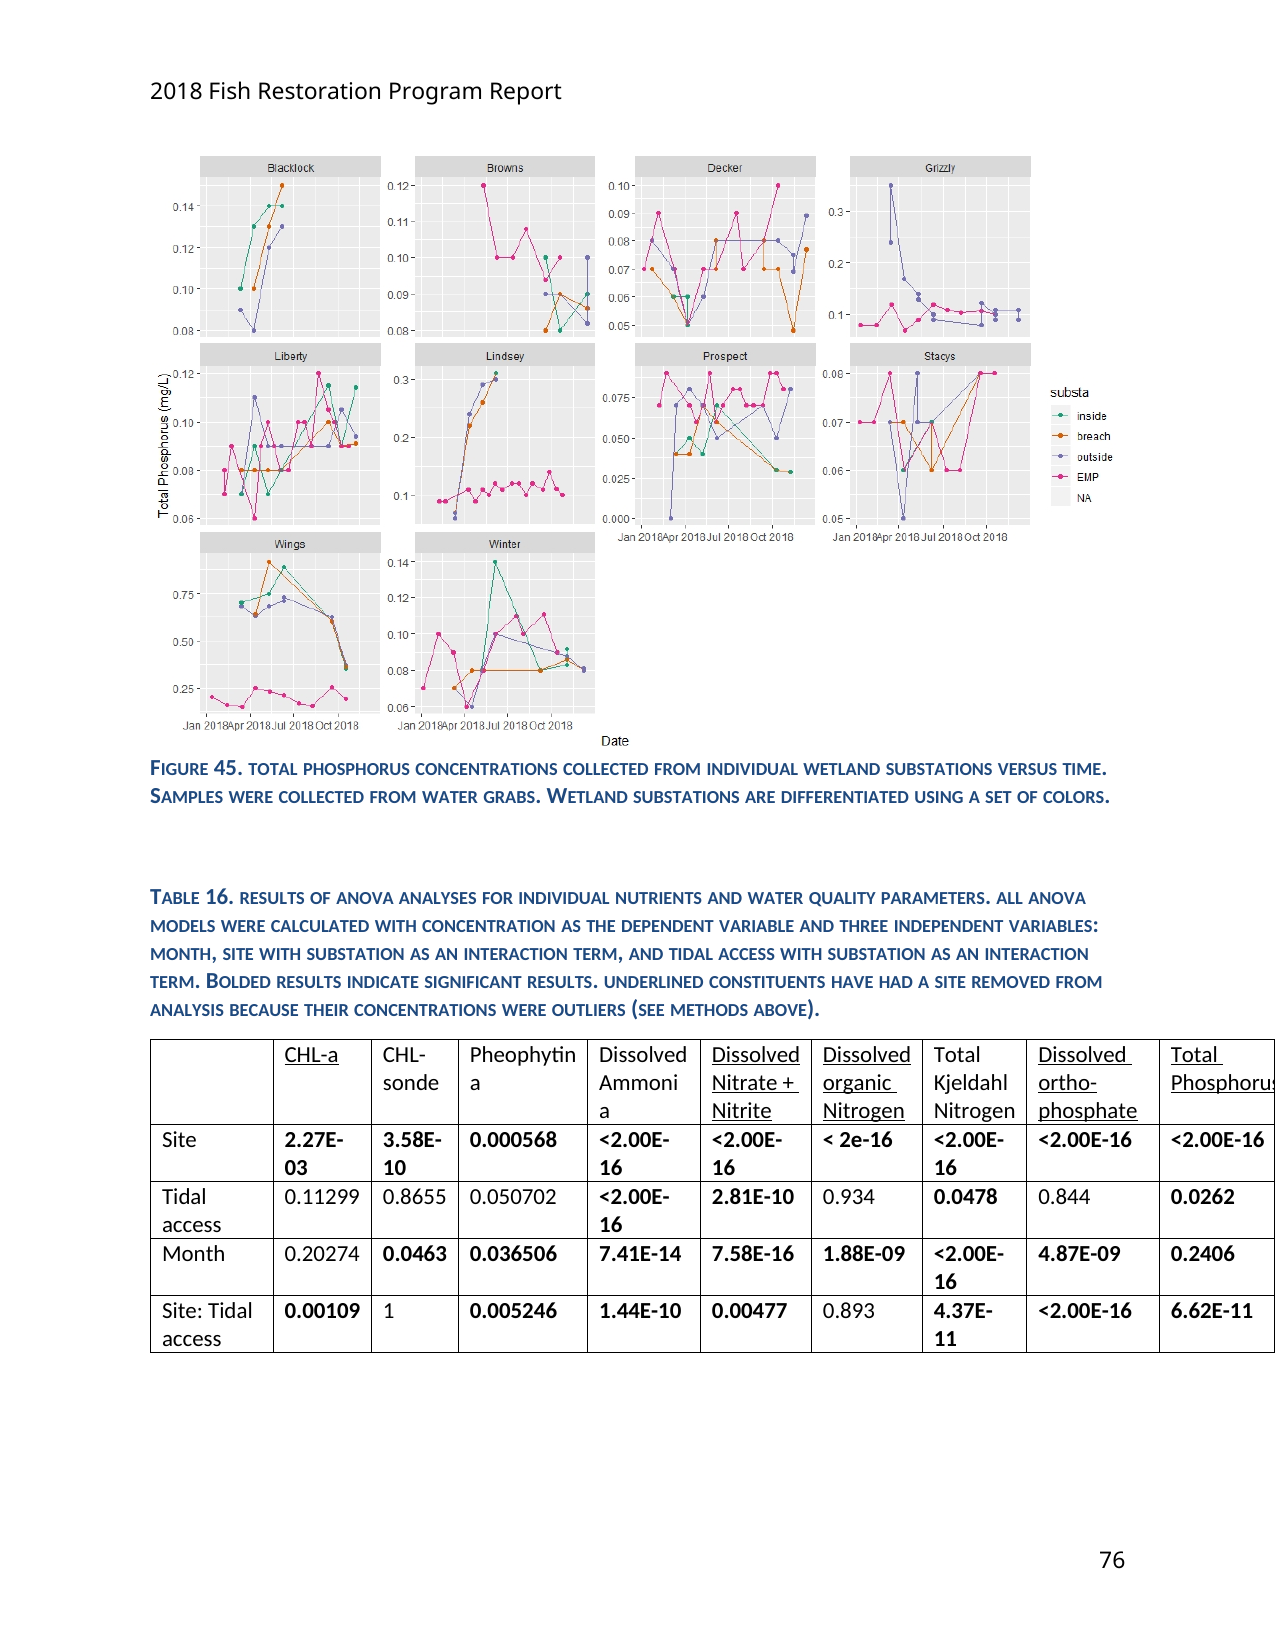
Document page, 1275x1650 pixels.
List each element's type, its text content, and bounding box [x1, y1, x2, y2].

table_cell 4.87E-09 [1027, 1239, 1159, 1295]
table_cell 0.8655 [372, 1182, 458, 1238]
table_cell 4.37E-11 [923, 1296, 1026, 1352]
table_cell 7.41E-14 [588, 1239, 700, 1295]
table_cell 0.20274 [274, 1239, 371, 1295]
table_header CHL- sonde [372, 1040, 458, 1124]
text Table 16. results of anova analyses for individual nutrients and water quality parameters. all anova models were calculated with concentration as the dependent variable and three independent variables: month, site with substation as an interaction term, and tidal access with substation as an interaction term. Bolded results indicate significant results. underlined constituents have had a site removed from analysis because their concentrations were outliers (see methods above). [150, 882, 1125, 1022]
table_cell <2.00E-16 [923, 1125, 1026, 1181]
table_cell 3.58E-10 [372, 1125, 458, 1181]
table_cell 0.0262 [1160, 1182, 1274, 1238]
table_header Dissolved organic Nitrogen [812, 1040, 922, 1124]
table_cell <2.00E-16 [1160, 1125, 1274, 1181]
table_cell <2.00E-16 [701, 1125, 811, 1181]
table_cell <2.00E-16 [1027, 1125, 1159, 1181]
table_cell 0.005246 [459, 1296, 587, 1352]
table_cell <2.00E-16 [923, 1239, 1026, 1295]
table_header CHL-a [274, 1040, 371, 1124]
table_header Total Phosphorus [1160, 1040, 1274, 1124]
table_cell Month [151, 1239, 273, 1295]
table_cell Site: Tidal access [151, 1296, 273, 1352]
table_cell 0.0463 [372, 1239, 458, 1295]
table_cell 0.00109 [274, 1296, 371, 1352]
table_cell Site [151, 1125, 273, 1181]
table_cell 0.11299 [274, 1182, 371, 1238]
table_cell 1 [372, 1296, 458, 1352]
table_header [151, 1040, 273, 1124]
table_cell Tidal access [151, 1182, 273, 1238]
table_cell <2.00E-16 [1027, 1296, 1159, 1352]
table_cell 2.27E-03 [274, 1125, 371, 1181]
text Figure 45. total phosphorus concentrations collected from individual wetland substations versus time. Samples were collected from water grabs. Wetland substations are differentiated using a set of colors. [150, 754, 1125, 809]
table_header Total Kjeldahl Nitrogen [923, 1040, 1026, 1124]
table_header Pheophytin a [459, 1040, 587, 1124]
table_cell 6.62E-11 [1160, 1296, 1274, 1352]
table_cell 0.050702 [459, 1182, 587, 1238]
table_header Dissolved ortho-phosphate [1027, 1040, 1159, 1124]
table_cell 0.893 [812, 1296, 922, 1352]
table_cell 0.036506 [459, 1239, 587, 1295]
table_cell 1.44E-10 [588, 1296, 700, 1352]
table_header Dissolved Ammonia [588, 1040, 700, 1124]
table_cell 0.934 [812, 1182, 922, 1238]
table_header Dissolved Nitrate + Nitrite [701, 1040, 811, 1124]
table_cell 1.88E-09 [812, 1239, 922, 1295]
table_cell <2.00E-16 [588, 1182, 700, 1238]
table_cell <2.00E-16 [588, 1125, 700, 1181]
picture [150, 150, 1125, 754]
table_cell 0.2406 [1160, 1239, 1274, 1295]
table_cell < 2e-16 [812, 1125, 922, 1181]
table_cell 0.0478 [923, 1182, 1026, 1238]
table_cell 0.00477 [701, 1296, 811, 1352]
table_cell 7.58E-16 [701, 1239, 811, 1295]
table_cell 0.000568 [459, 1125, 587, 1181]
table_cell 2.81E-10 [701, 1182, 811, 1238]
table_cell 0.844 [1027, 1182, 1159, 1238]
